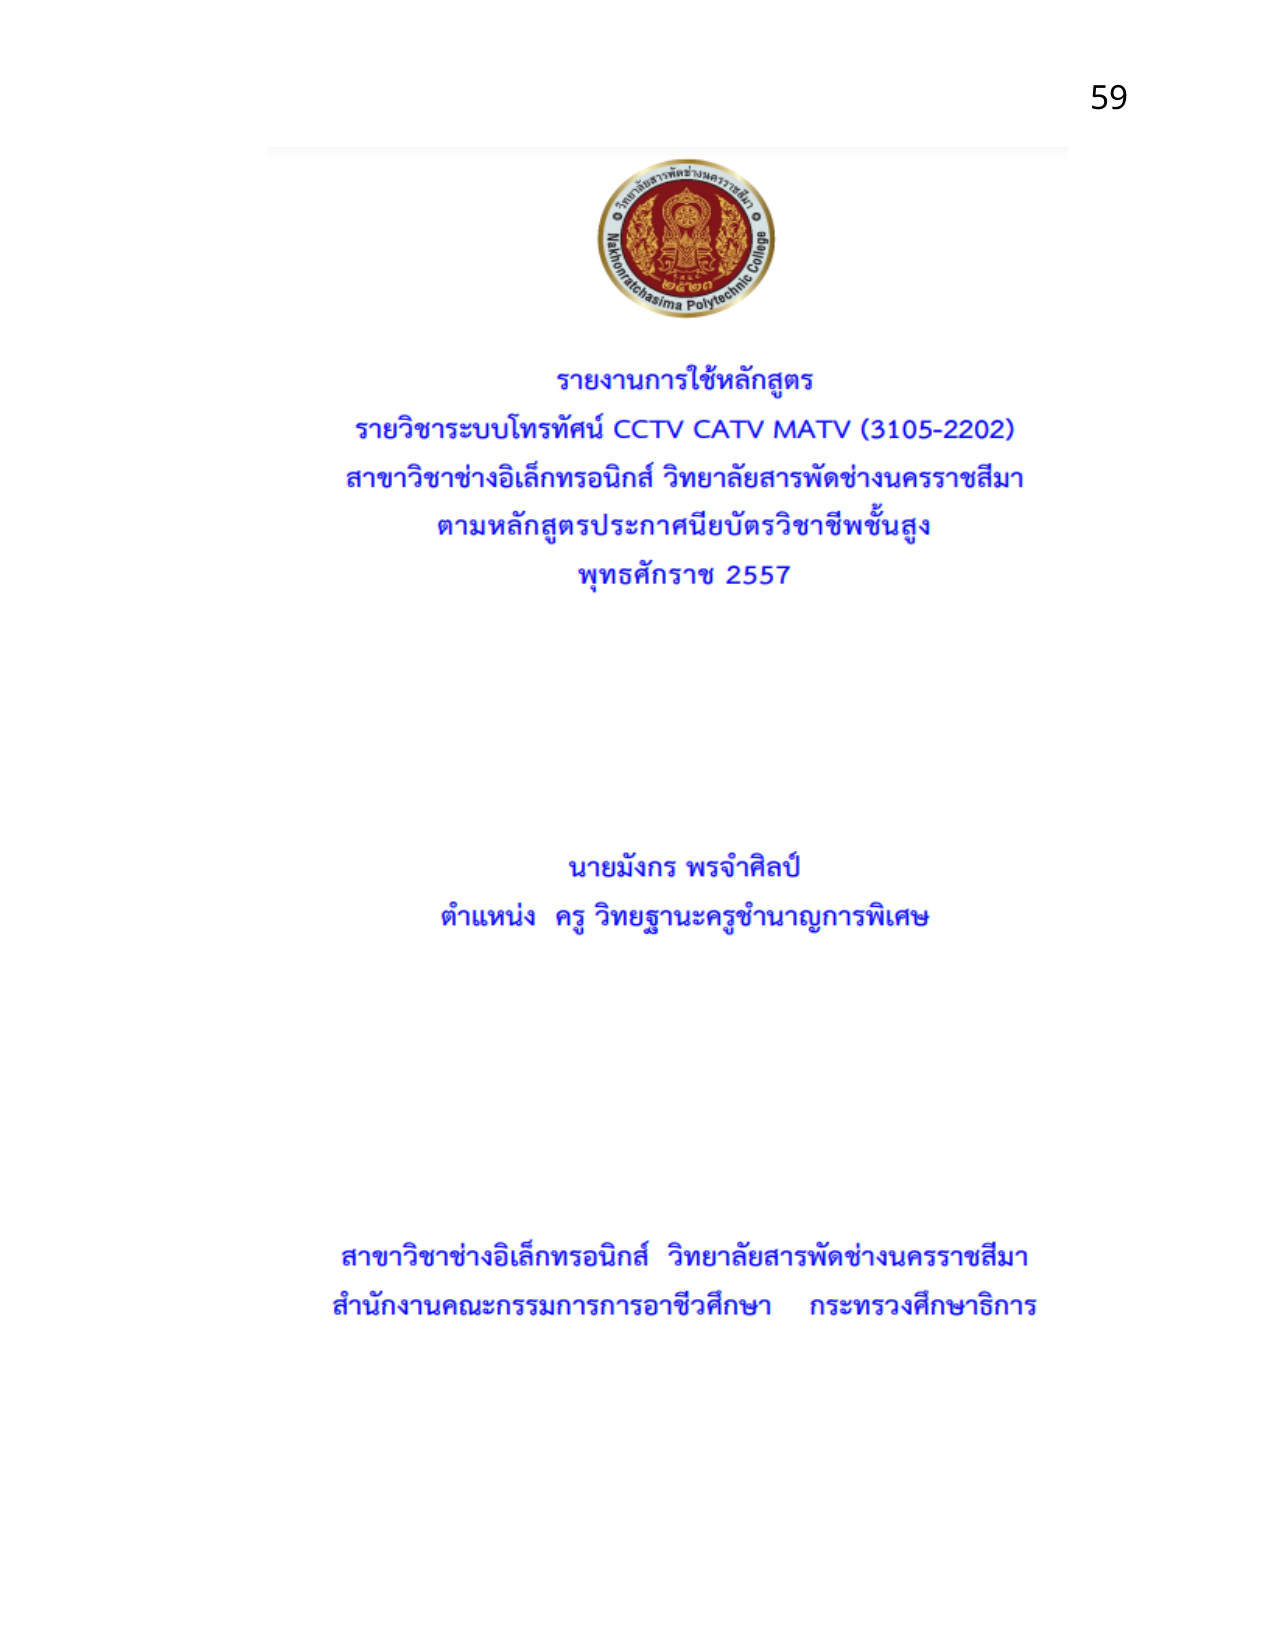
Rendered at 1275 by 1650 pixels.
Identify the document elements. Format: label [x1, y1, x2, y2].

picture [266, 147, 1068, 1354]
